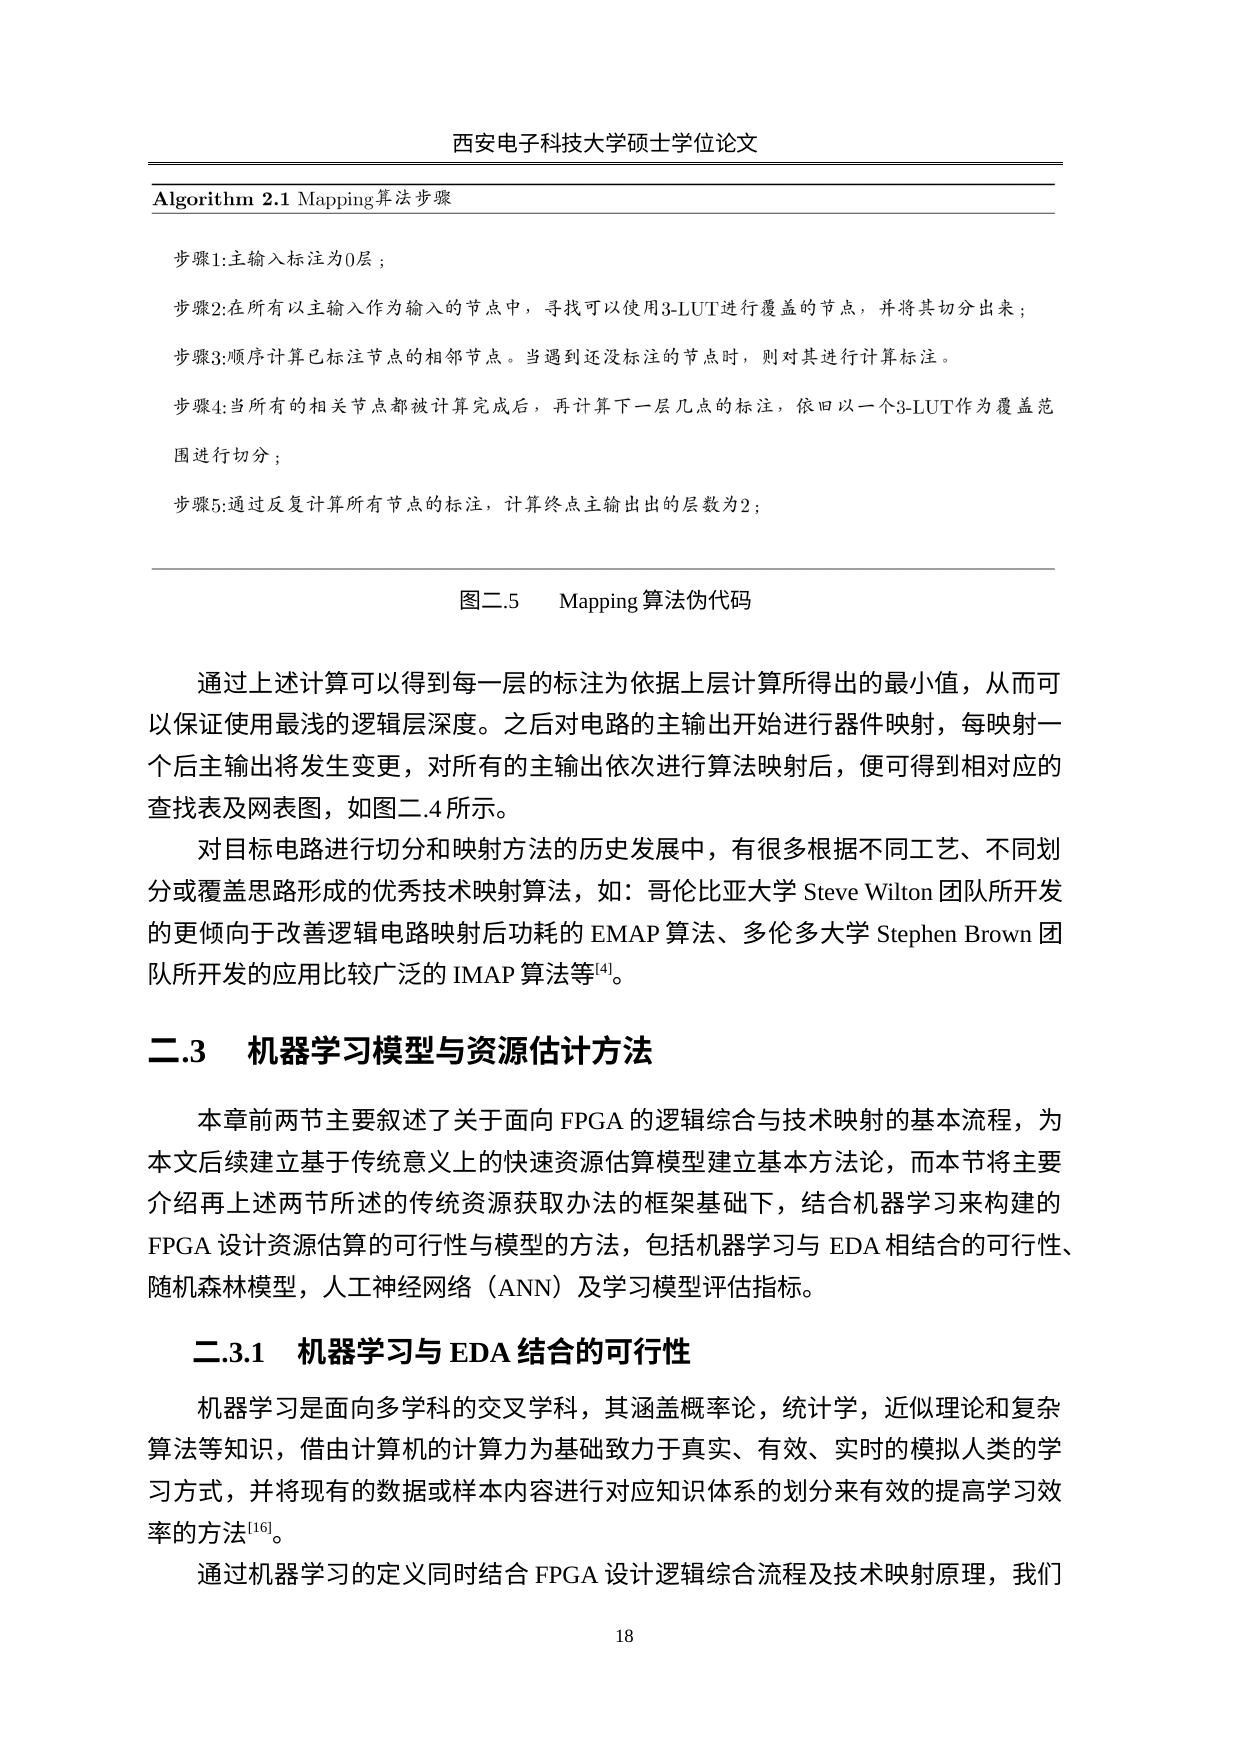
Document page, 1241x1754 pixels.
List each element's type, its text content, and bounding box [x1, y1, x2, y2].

subtitle 机器学习模型与资源估计方法 [148, 1029, 1063, 1071]
text 通过上述计算可以得到每一层的标注为依据上层计算所得出的最小值，从而可以保证使用最浅的逻辑层深度。之后对电路的主输出开始进行器件映射，每映射一个后主输出将发生变更，对所有的主输出依次进行算法映射后，便可得到相对应的查找表及网表图，如图2.10所示。 [148, 659, 1063, 825]
text 本章前两节主要叙述了关于面向FPGA的逻辑综合与技术映射的基本流程，为本文后续建立基于传统意义上的快速资源估算模型建立基本方法论，而本节将主要介绍再上述两节所述的传统资源获取办法的框架基础下，结合机器学习来构建的FPGA设计资源估算的可行性与模型的方法，包括机器学习与EDA相结合的可行性、随机森林模型，人工神经网络（ANN）及学习模型评估指标。 [148, 1096, 1063, 1304]
text Mapping算法伪代码 [148, 576, 1063, 617]
text 机器学习是面向多学科的交叉学科，其涵盖概率论，统计学，近似理论和复杂算法等知识，借由计算机的计算力为基础致力于真实、有效、实时的模拟人类的学习方式，并将现有的数据或样本内容进行对应知识体系的划分来有效的提高学习效率的方法[16]。 [148, 1384, 1063, 1550]
picture [147, 177, 1063, 576]
subtitle 机器学习与EDA结合的可行性 [192, 1329, 1063, 1371]
text 对目标电路进行切分和映射方法的历史发展中，有很多根据不同工艺、不同划分或覆盖思路形成的优秀技术映射算法，如：哥伦比亚大学Steve Wilton团队所开发的更倾向于改善逻辑电路映射后功耗的EMAP算法、多伦多大学Stephen Brown团队所开发的应用比较广泛的IMAP算法等[4]。 [148, 825, 1063, 992]
